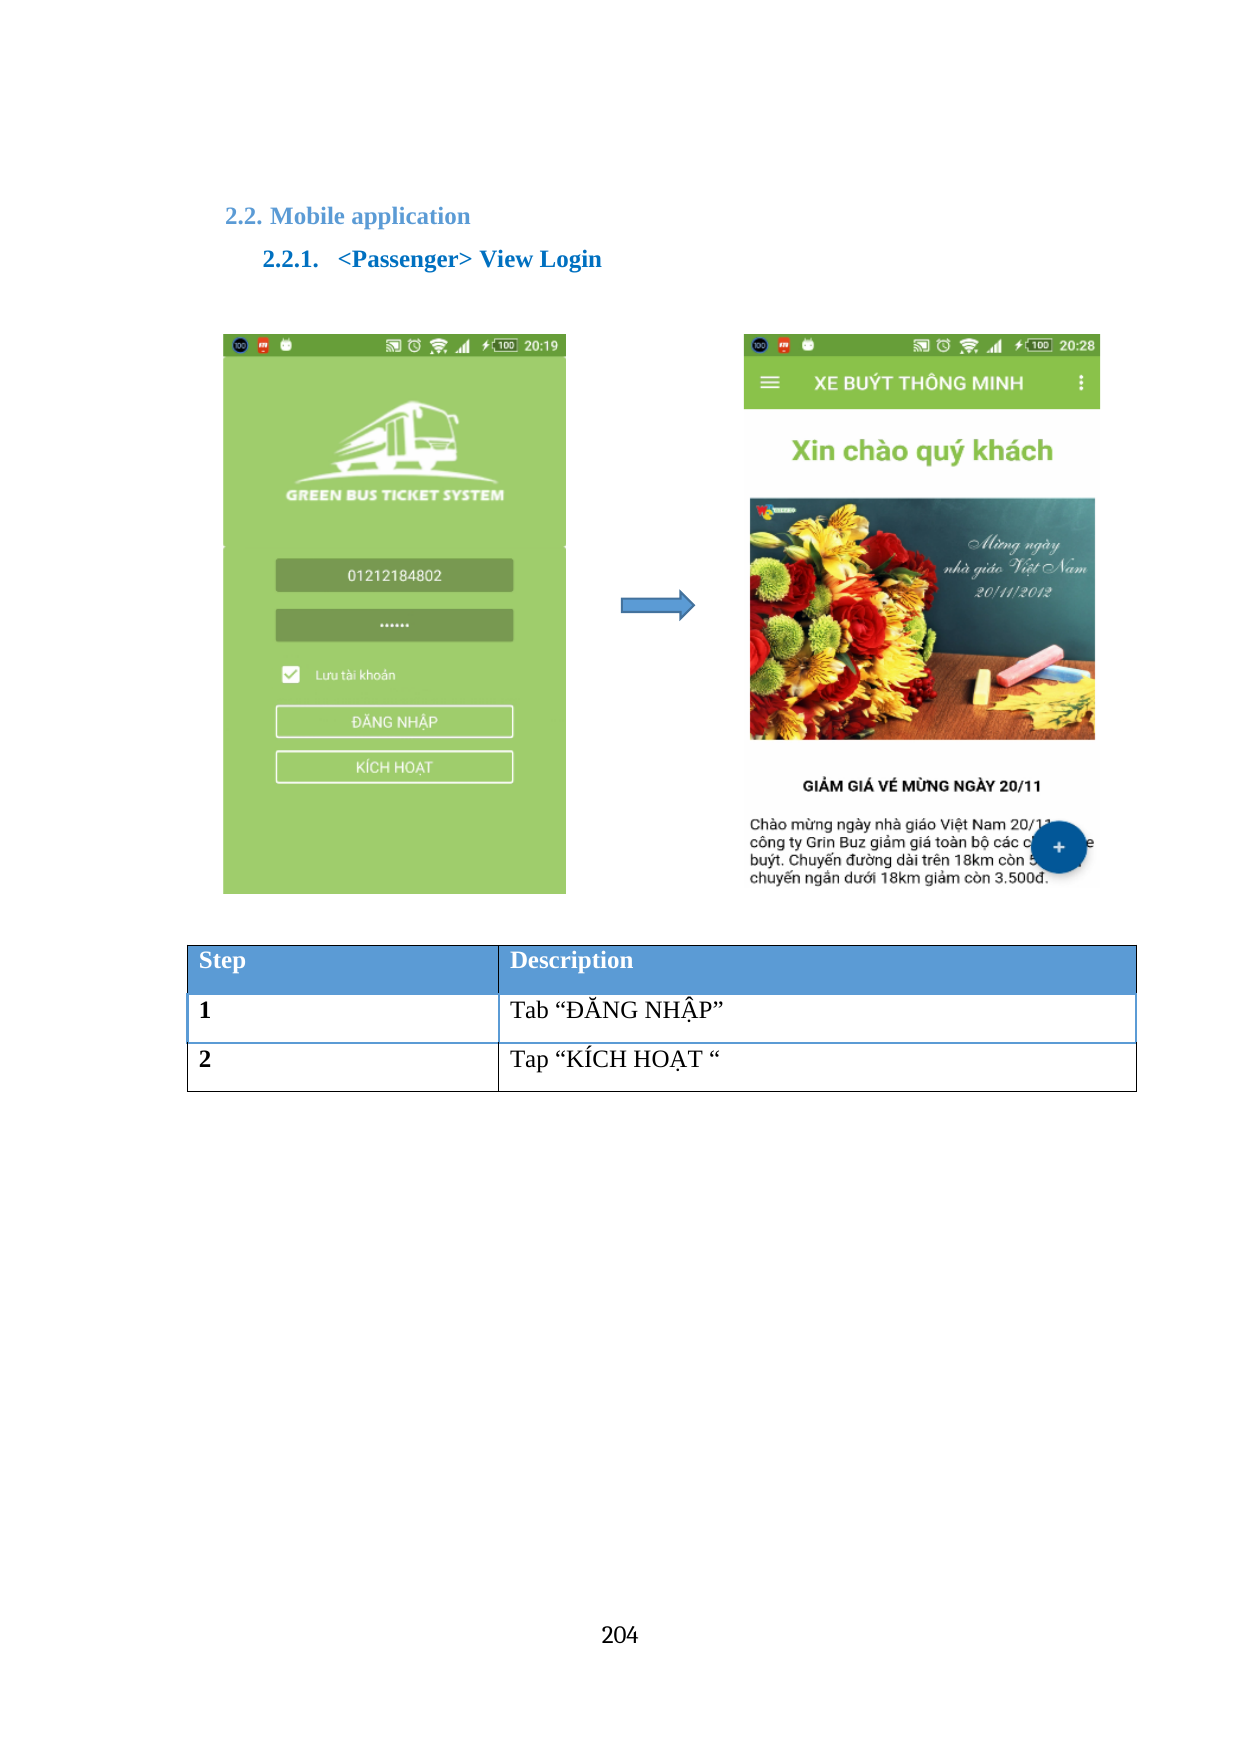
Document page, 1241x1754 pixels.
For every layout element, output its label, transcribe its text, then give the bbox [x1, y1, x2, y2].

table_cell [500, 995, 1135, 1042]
text <Passenger> View Login [262, 244, 1053, 273]
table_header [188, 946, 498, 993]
subtitle Mobile application [225, 201, 1053, 230]
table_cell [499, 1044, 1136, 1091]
picture [221, 334, 566, 894]
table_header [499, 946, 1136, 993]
picture [743, 334, 1100, 888]
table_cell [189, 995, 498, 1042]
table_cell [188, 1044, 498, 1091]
